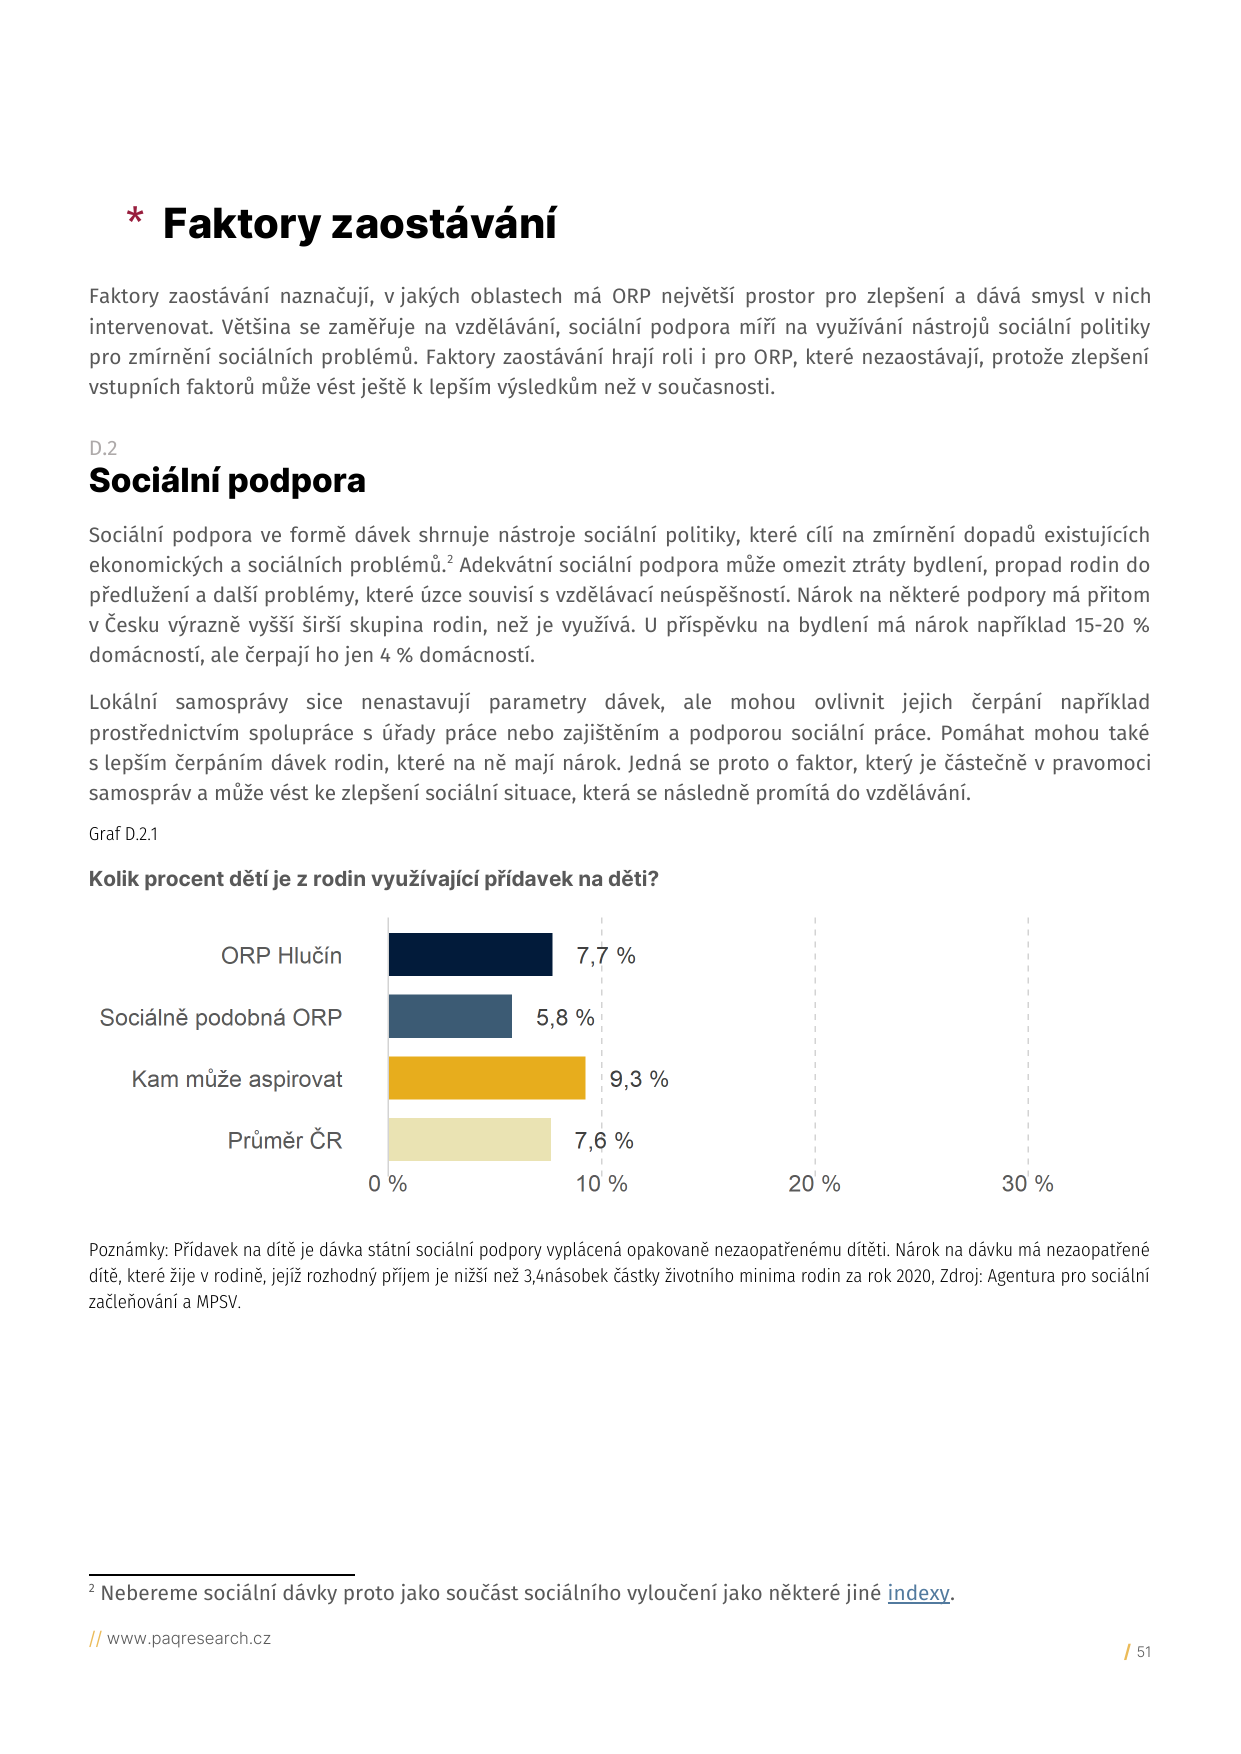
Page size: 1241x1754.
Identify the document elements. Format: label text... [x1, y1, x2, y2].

text Poznámky: Přídavek na dítě je dávka státní sociální podpory vyplácená opakovaně nezaopatřenému dítěti. Nárok na dávku má nezaopatřené dítě, které žije v rodině, jejíž rozhodný příjem je nižší než 3,4násobek částky životního minima rodin za rok 2020, Zdroj: Agentura pro sociální začleňování a MPSV. [89, 1239, 1152, 1313]
subtitle Sociální podpora [89, 461, 1152, 501]
text D.2 [89, 430, 1152, 461]
text Faktory zaostávání naznačují, v jakých oblastech má ORP největší prostor pro zlepšení a dává smysl v nich intervenovat. Většina se zaměřuje na vzdělávání, sociální podpora míří na využívání nástrojů sociální politiky pro zmírnění sociálních problémů. Faktory zaostávání hrají roli i pro ORP, které nezaostávají, protože zlepšení vstupních faktorů může vést ještě k lepším výsledkům než v současnosti. [89, 279, 1152, 400]
text Sociální podpora ve formě dávek shrnuje nástroje sociální politiky, které cílí na zmírnění dopadů existujících ekonomických a sociálních problémů. Adekvátní sociální podpora může omezit ztráty bydlení, propad rodin do předlužení a další problémy, které úzce souvisí s vzdělávací neúspěšností. Nárok na některé podpory má přitom v Česku výrazně vyšší širší skupina rodin, než je využívá. U příspěvku na bydlení má nárok například 15-20 % domácností, ale čerpají ho jen 4 % domácností. [89, 517, 1152, 668]
text Graf D.2.1 [89, 822, 1152, 845]
text Kolik procent dětí je z rodin využívající přídavek na děti? [89, 861, 1152, 891]
picture [88, 891, 1139, 1223]
subtitle Faktory zaostávání [126, 198, 1152, 249]
text Lokální samosprávy sice nenastavují parametry dávek, ale mohou ovlivnit jejich čerpání například prostřednictvím spolupráce s úřady práce nebo zajištěním a podporou sociální práce. Pomáhat mohou také s lepším čerpáním dávek rodin, které na ně mají nárok. Jedná se proto o faktor, který je částečně v pravomoci samospráv a může vést ke zlepšení sociální situace, která se následně promítá do vzdělávání. [89, 685, 1152, 806]
